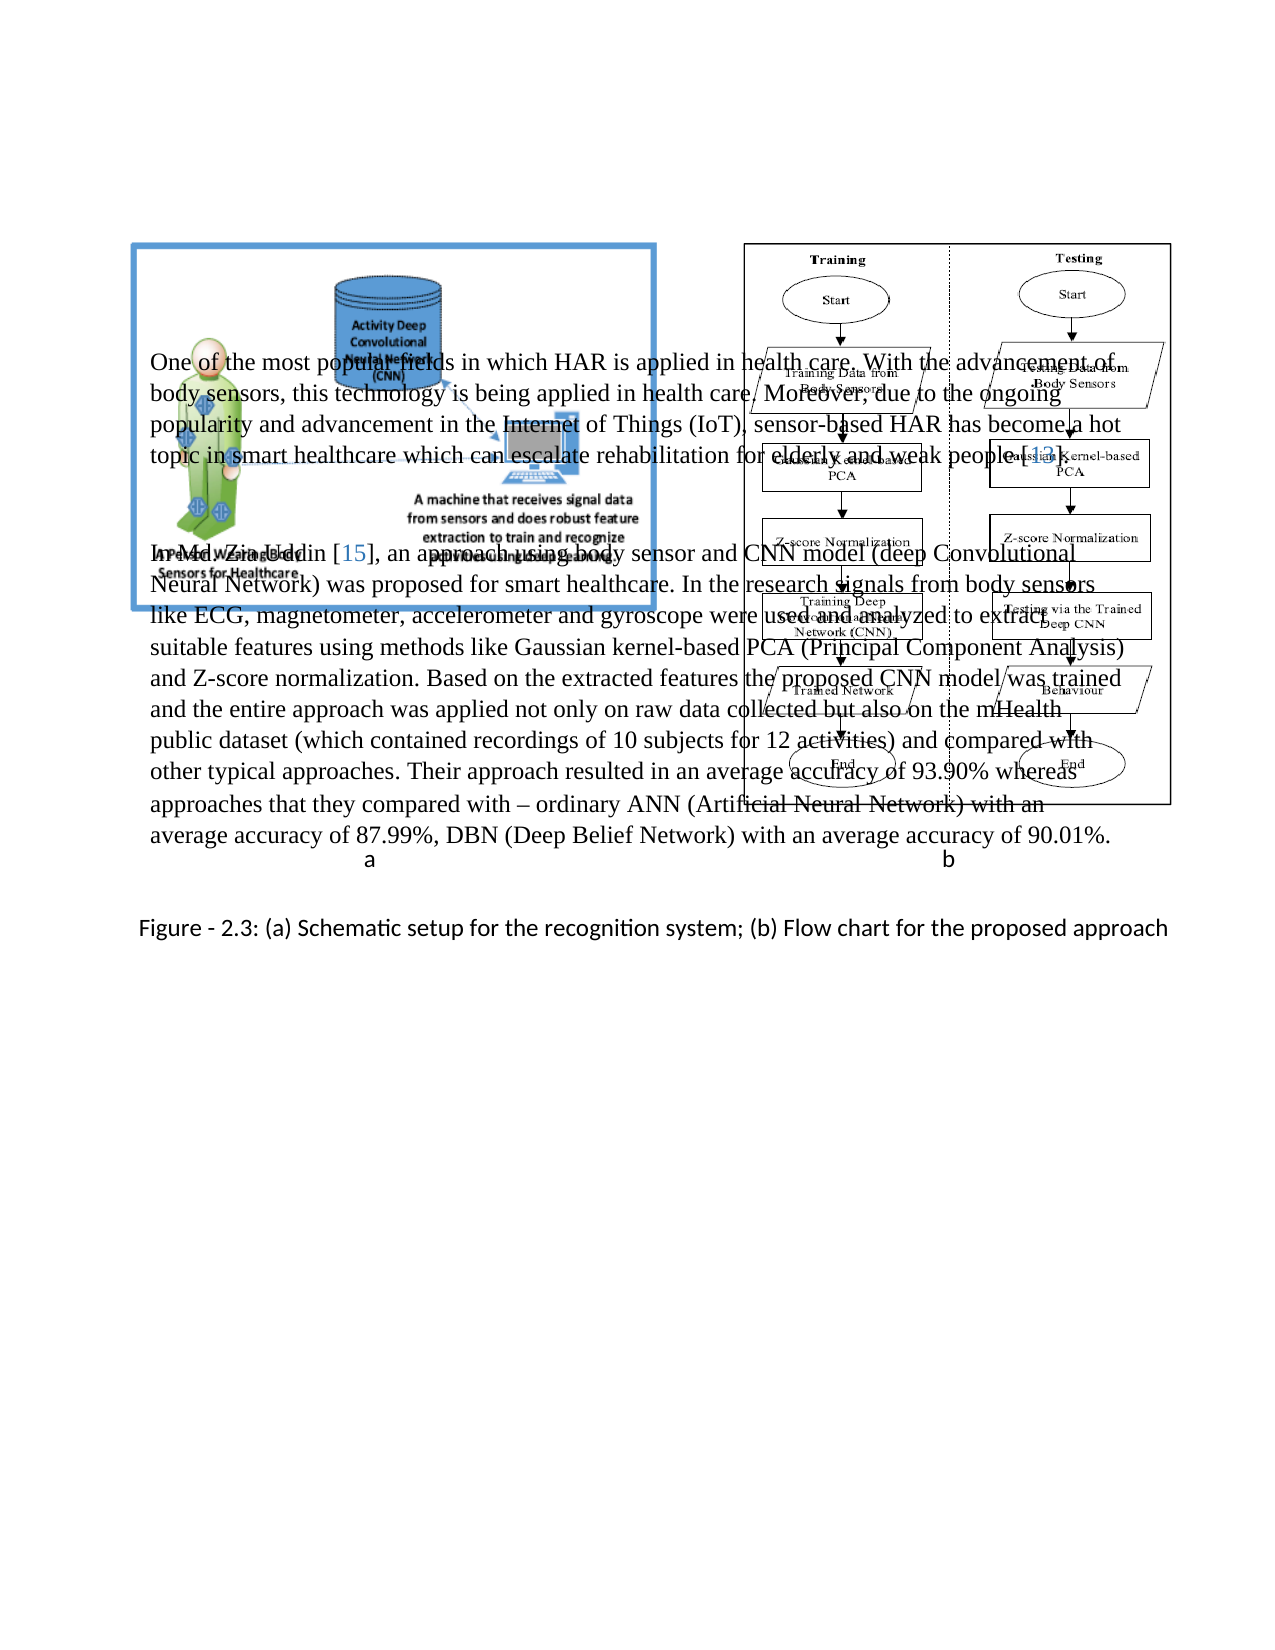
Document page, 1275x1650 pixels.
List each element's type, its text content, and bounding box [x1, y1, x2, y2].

text In Md. Zia Uddin [15], an approach using body sensor and CNN model (deep Convolutional Neural Network) was proposed for smart healthcare. In the research signals from body sensors like ECG, magnetometer, accelerometer and gyroscope were used and analyzed to extract suitable features using methods like Gaussian kernel-based PCA (Principal Component Analysis) and Z-score normalization. Based on the extracted features the proposed CNN model was trained and the entire approach was applied not only on raw data collected but also on the mHealth public dataset (which contained recordings of 10 subjects for 12 activities) and compared with other typical approaches. Their approach resulted in an average accuracy of 93.90% whereas approaches that they compared with – ordinary ANN (Artificial Neural Network) with an average accuracy of 87.99%, DBN (Deep Belief Network) with an average accuracy of 90.01%. [150, 538, 1125, 849]
picture [117, 228, 677, 625]
text One of the most popular fields in which HAR is applied in health care. With the advancement of body sensors, this technology is being applied in health care. Moreover, due to the ongoing popularity and advancement in the Internet of Things (IoT), sensor-based HAR has become a hot topic in smart healthcare which can escalate rehabilitation for elderly and weak people [13]. [150, 347, 1125, 469]
picture [714, 235, 1184, 814]
